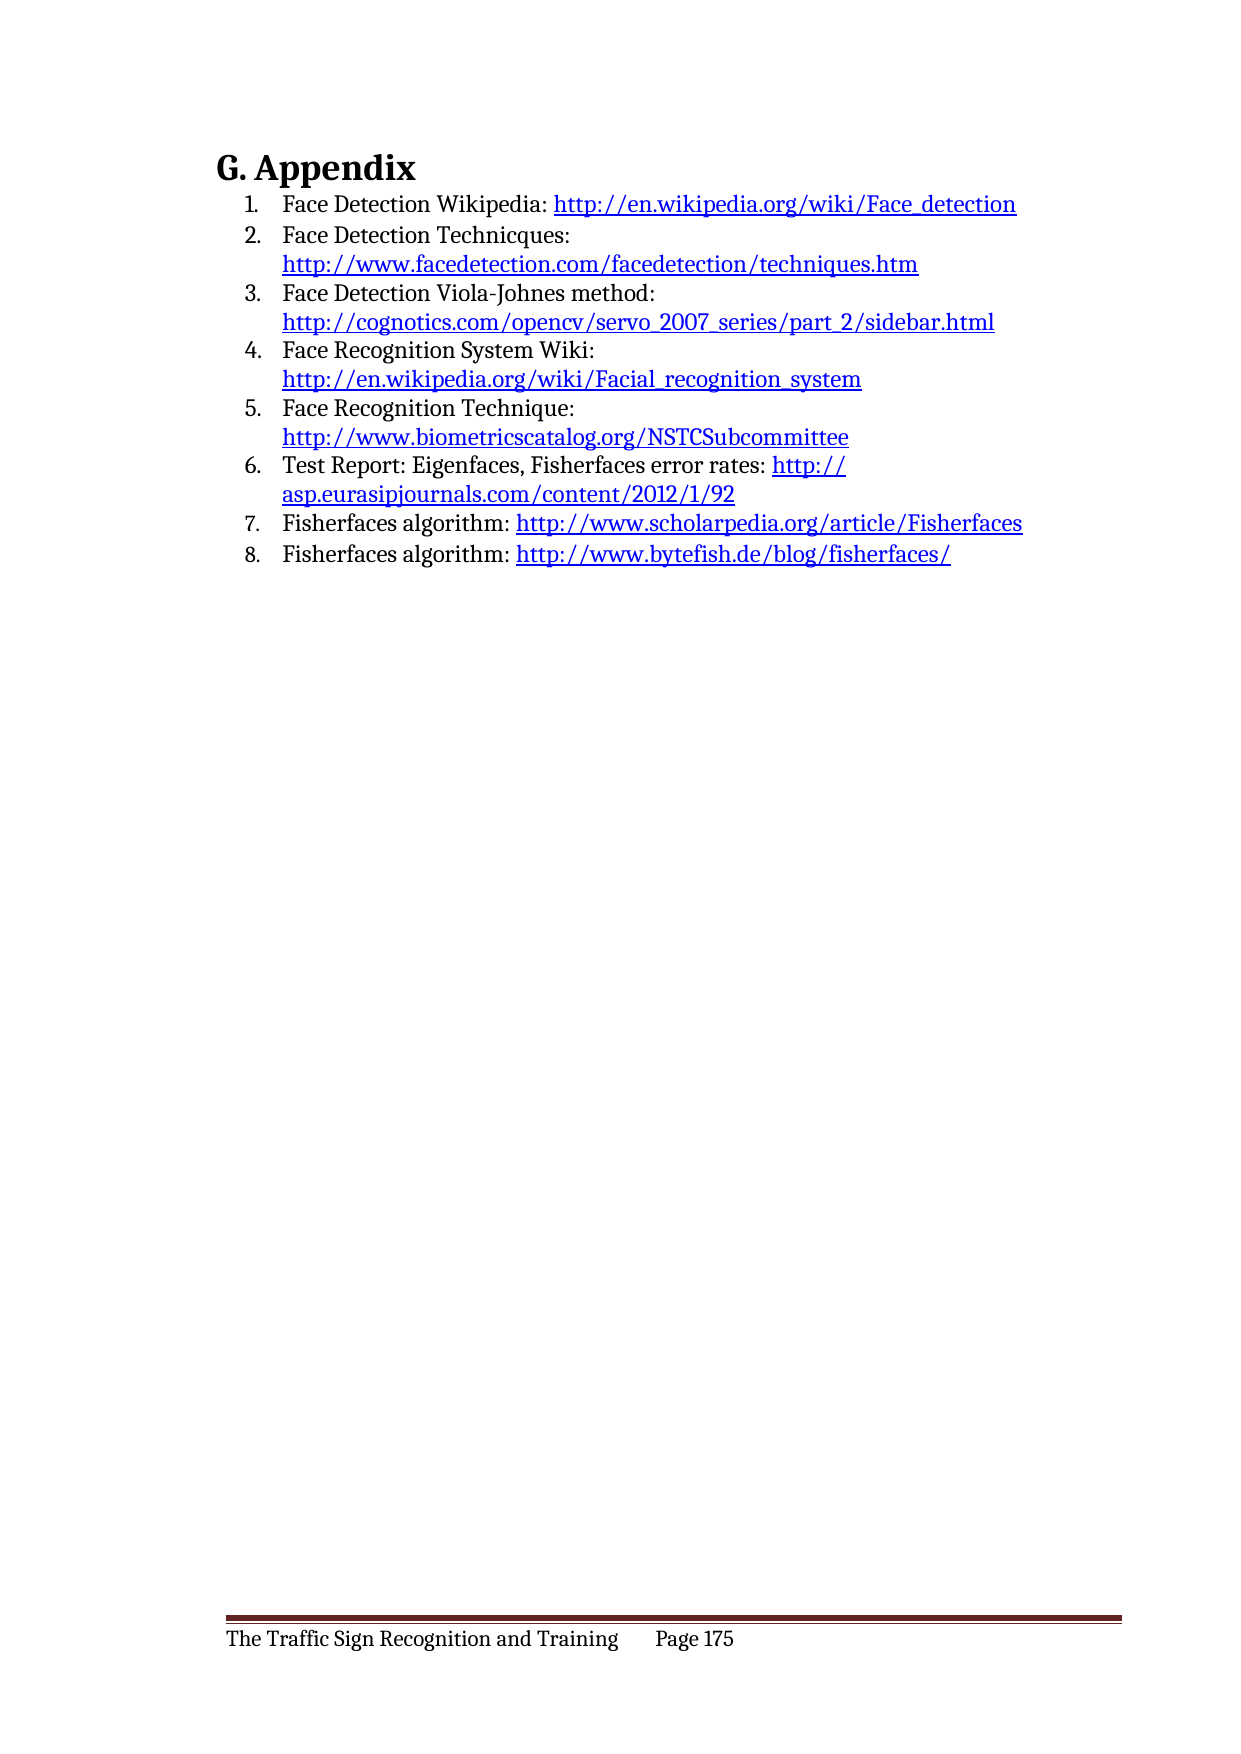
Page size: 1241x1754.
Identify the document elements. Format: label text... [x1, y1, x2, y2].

list Fisherfaces algorithm: http://www.scholarpedia.org/article/Fisherfaces [244, 509, 1122, 537]
list Test Report: Eigenfaces, Fisherfaces error rates: http://HYPERLINK "http://asp.eurasipjournals.com/content/2012/1/92" asp.eurasipjournals.com/content/2012/1/92 [244, 451, 1122, 509]
list Face Recognition Technique: http://www.biometricscatalog.org/NSTCSubcommittee [244, 394, 1122, 451]
list Face Recognition System Wiki: http://en.wikipedia.org/wiki/Facial_recognition_system [244, 336, 1122, 394]
list Face Detection Technicques: http://www.facedetection.com/facedetection/techniques.htm [244, 221, 1122, 279]
list Face Detection Viola-Johnes method: http://cognotics.com/opencv/servo_2007_series/part_2/sidebar.html [244, 279, 1122, 336]
list Face Detection Wikipedia: http://en.wikipedia.org/wiki/Face_detection [244, 190, 1122, 219]
list Fisherfaces algorithm: http://www.bytefish.de/blog/fisherfaces/ [244, 540, 1122, 568]
subtitle Appendix [216, 147, 1122, 190]
